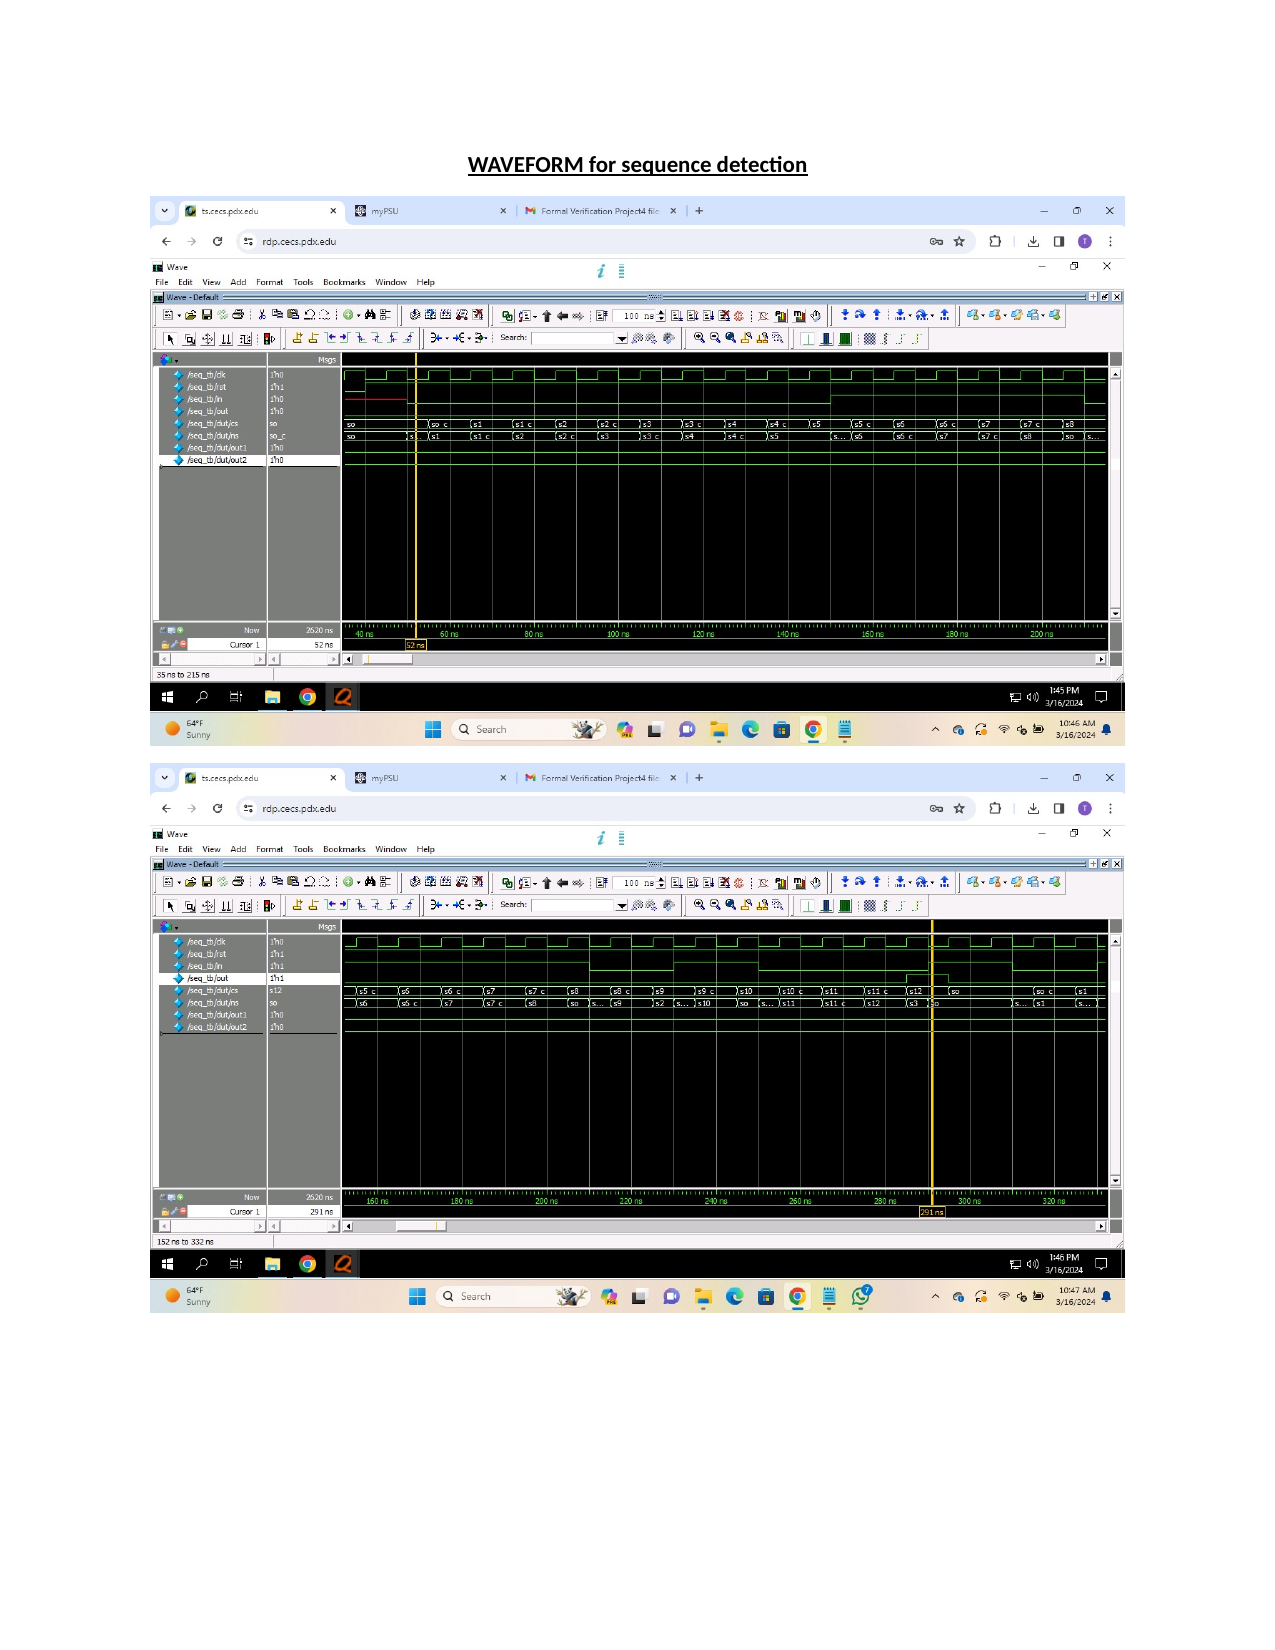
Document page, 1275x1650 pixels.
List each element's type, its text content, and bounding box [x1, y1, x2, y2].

picture [150, 196, 1125, 746]
picture [150, 763, 1125, 1313]
text WAVEFORM for sequence detection [150, 150, 1125, 178]
